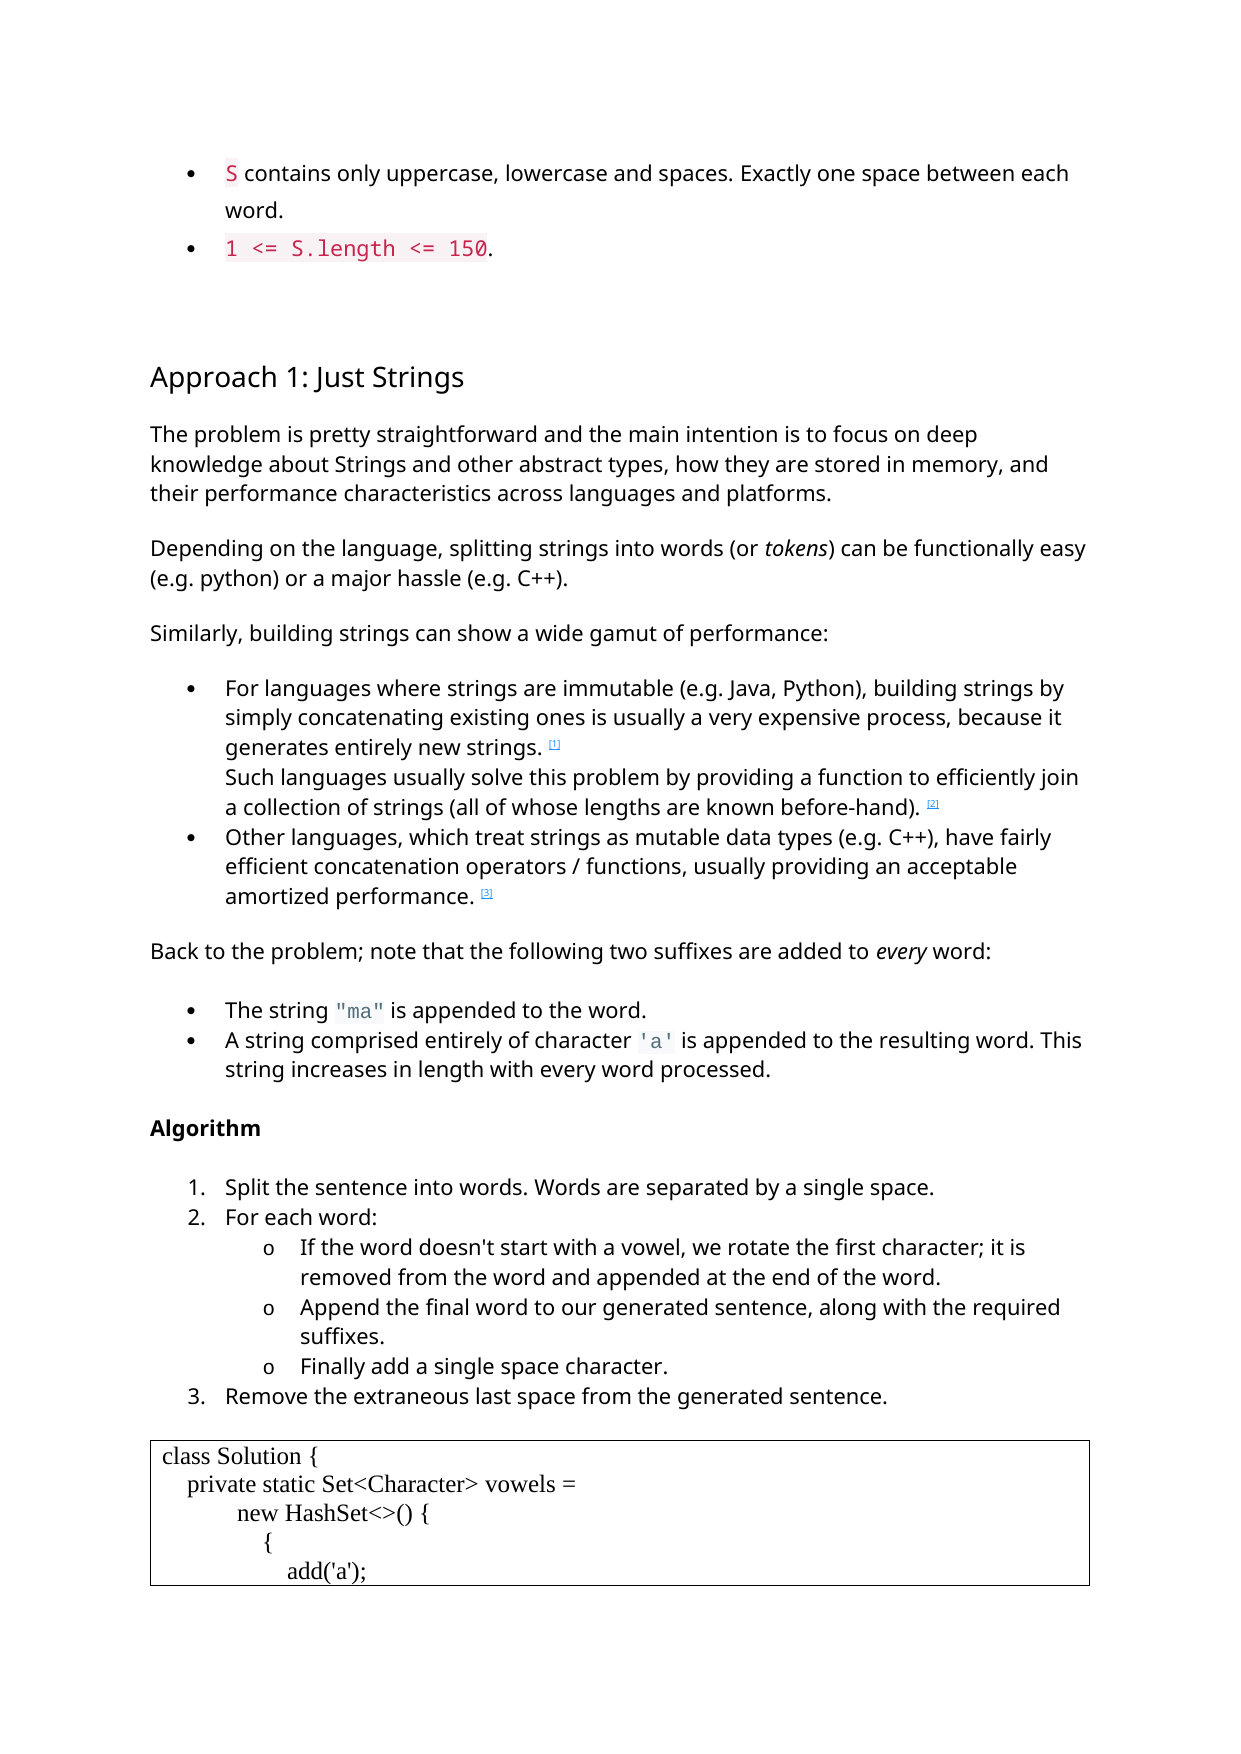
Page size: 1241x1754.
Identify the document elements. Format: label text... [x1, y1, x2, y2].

text Similarly, building strings can show a wide gamut of performance: [150, 618, 1090, 647]
list Other languages, which treat strings as mutable data types (e.g. C++), have fairly efficient concatenation operators / functions, usually providing an acceptable amortized performance. [3] [187, 821, 1090, 911]
list A string comprised entirely of character 'a' is appended to the resulting word. This string increases in length with every word processed. [187, 1024, 1090, 1084]
list Split the sentence into words. Words are separated by a single space. [187, 1172, 1090, 1202]
text Depending on the language, splitting strings into words (or tokens) can be functionally easy (e.g. python) or a major hassle (e.g. C++). [150, 533, 1090, 593]
list Finally add a single space character. [262, 1351, 1090, 1381]
list 1 <= S.length <= 150. [187, 225, 1090, 262]
text Back to the problem; note that the following two suffixes are added to every word: [150, 936, 1090, 966]
list Remove the extraneous last space from the generated sentence. [187, 1381, 1090, 1411]
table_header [151, 1441, 1089, 1584]
list Append the final word to our generated sentence, along with the required suffixes. [262, 1291, 1090, 1351]
subtitle Approach 1: Just Strings [150, 357, 1090, 395]
list The string "ma" is appended to the word. [187, 995, 1090, 1024]
list For languages where strings are immutable (e.g. Java, Python), building strings by simply concatenating existing ones is usually a very expensive process, because it generates entirely new strings. [1] Such languages usually solve this problem by providing a function to efficiently join a collection of strings (all of whose lengths are known before-hand). [2] [187, 672, 1090, 821]
text The problem is pretty straightforward and the main intention is to focus on deep knowledge about Strings and other abstract types, how they are stored in memory, and their performance characteristics across languages and platforms. [150, 419, 1090, 508]
text Algorithm [150, 1113, 1090, 1143]
list For each word: [187, 1202, 1090, 1232]
list If the word doesn't start with a vowel, we rotate the first character; it is removed from the word and appended at the end of the word. [262, 1232, 1090, 1291]
list S contains only uppercase, lowercase and spaces. Exactly one space between each word. [187, 150, 1090, 225]
